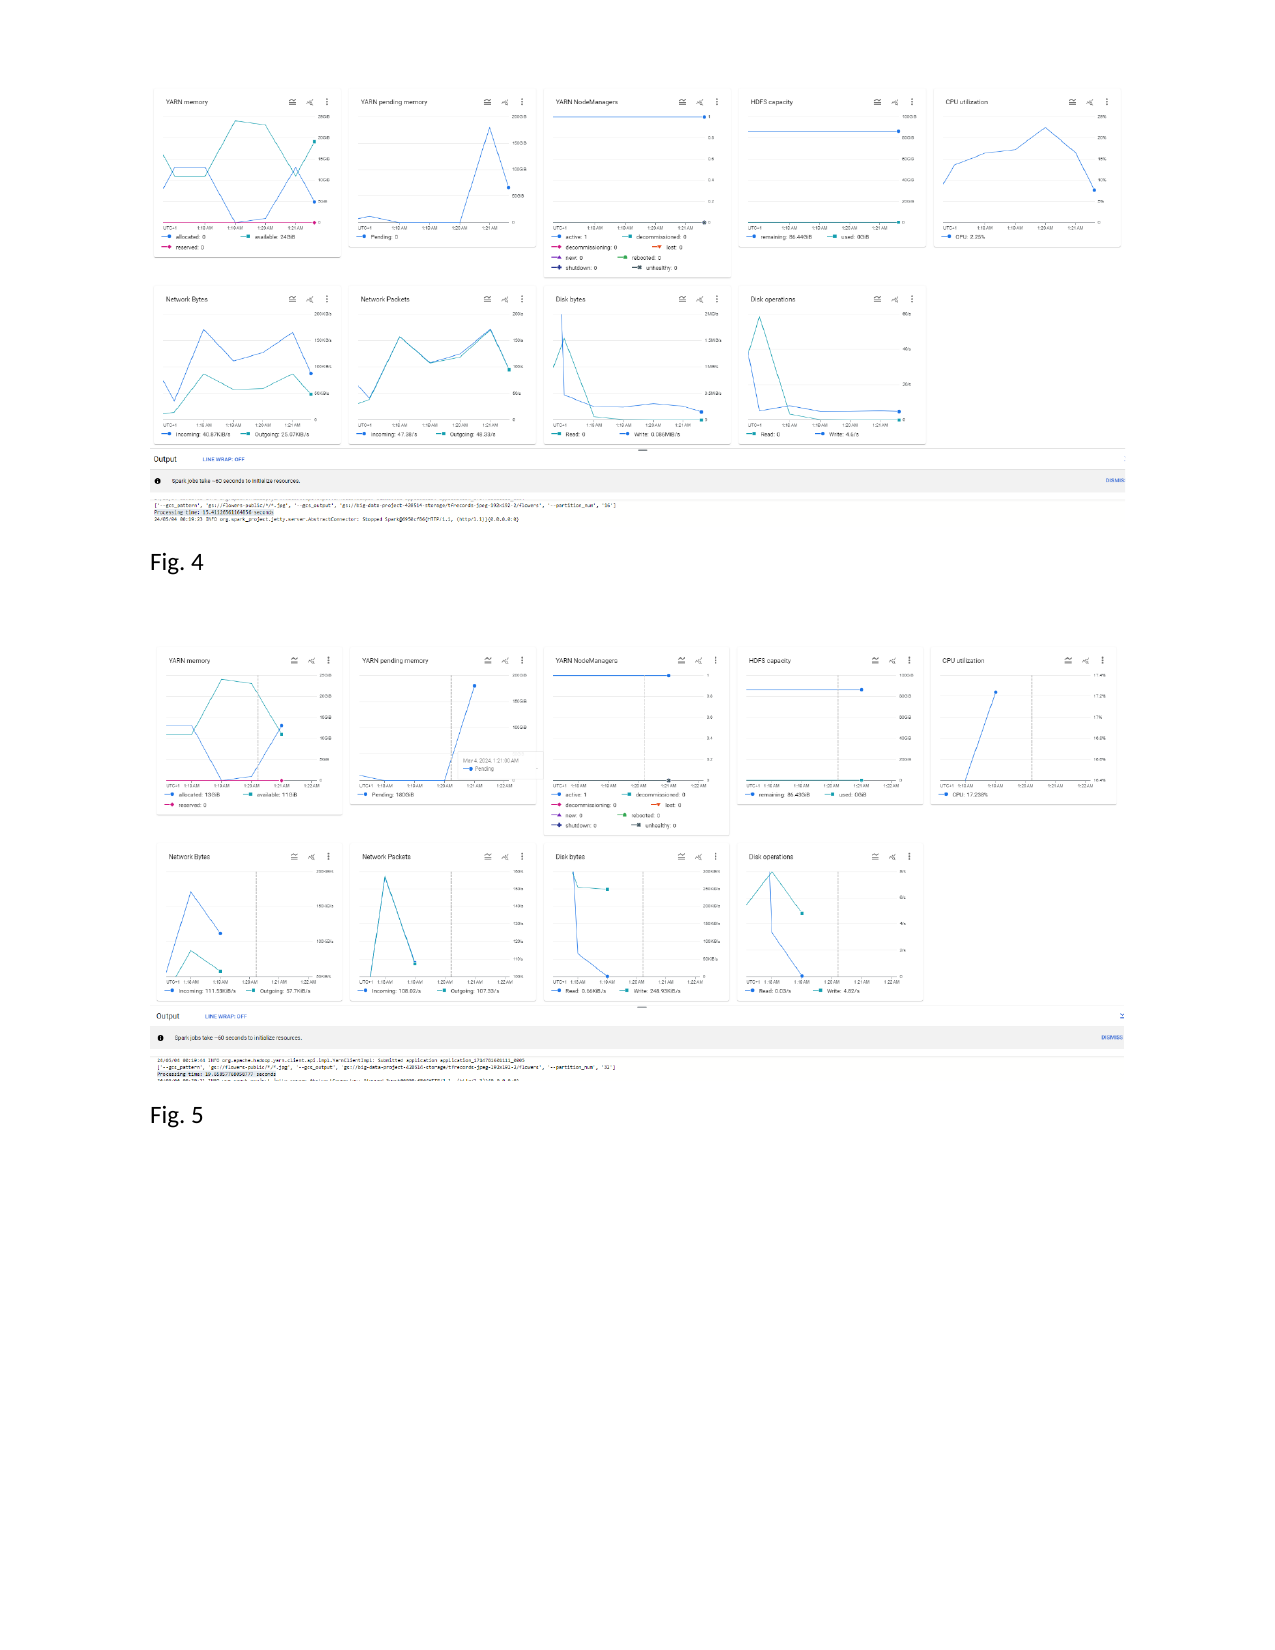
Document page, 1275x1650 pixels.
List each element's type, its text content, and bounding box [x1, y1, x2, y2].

picture [150, 84, 1125, 527]
text Fig. 4 [150, 546, 1125, 576]
text Fig. 5 [150, 1099, 1125, 1130]
picture [150, 644, 1124, 1081]
